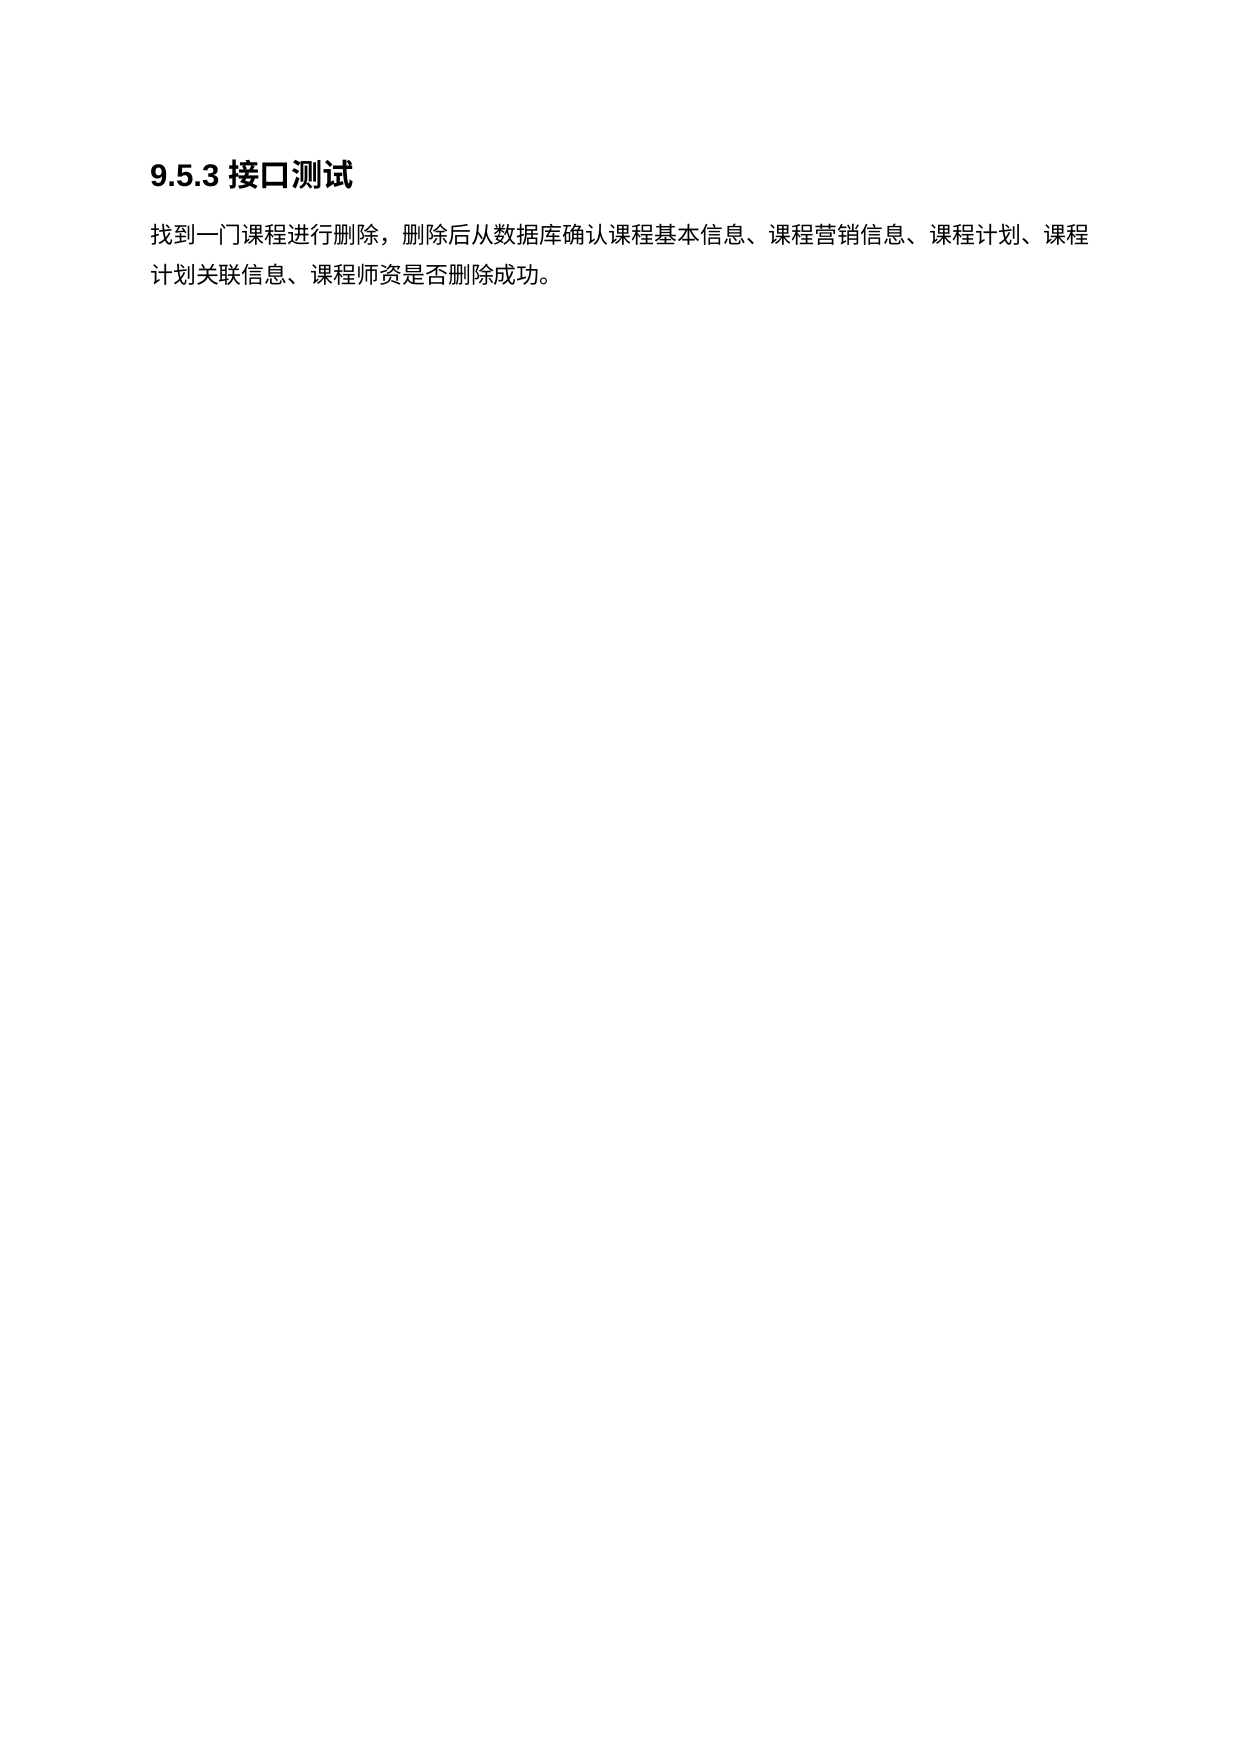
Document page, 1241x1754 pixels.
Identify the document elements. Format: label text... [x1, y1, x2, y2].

text 9.5.3 接口测试 [150, 150, 1090, 195]
text 找到一门课程进行删除，删除后从数据库确认课程基本信息、课程营销信息、课程计划、课程计划关联信息、课程师资是否删除成功。 [150, 217, 1090, 290]
